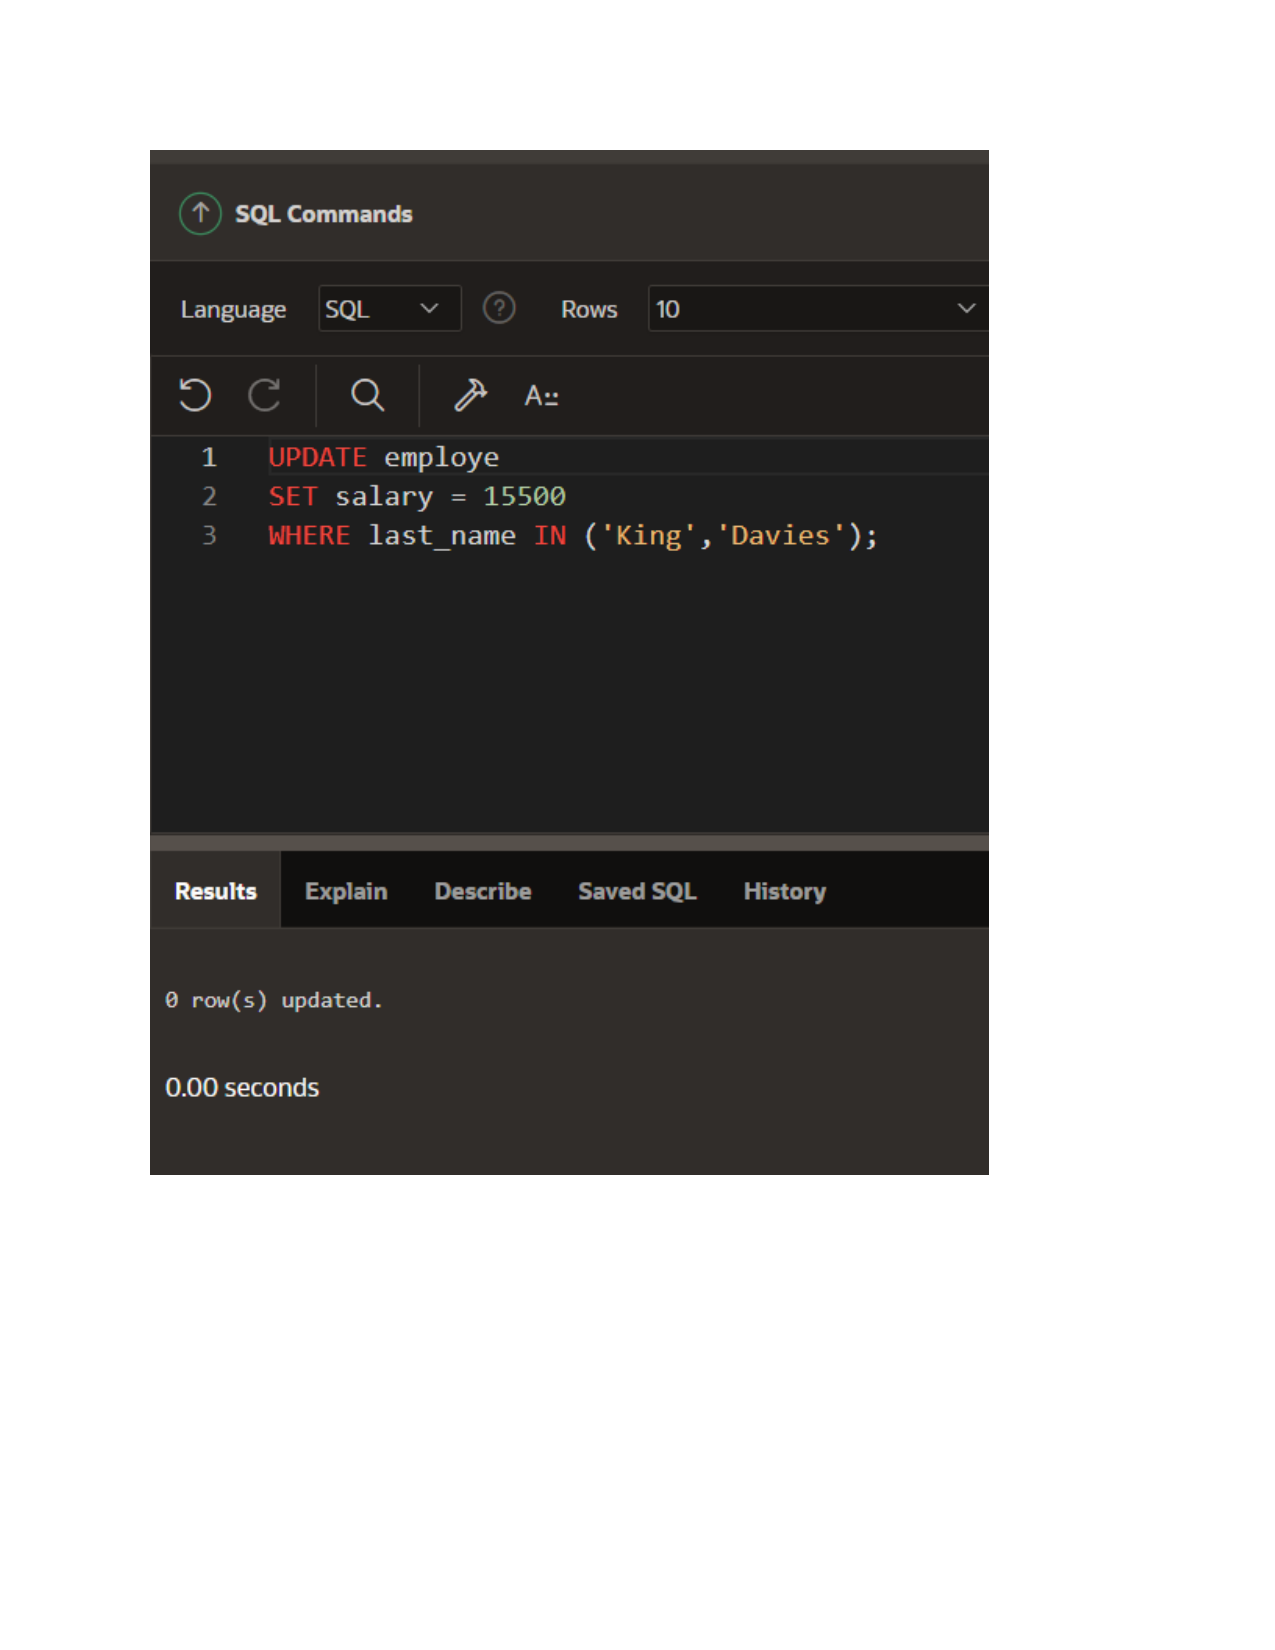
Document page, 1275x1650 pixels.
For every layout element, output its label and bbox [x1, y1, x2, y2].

picture [150, 150, 989, 1175]
